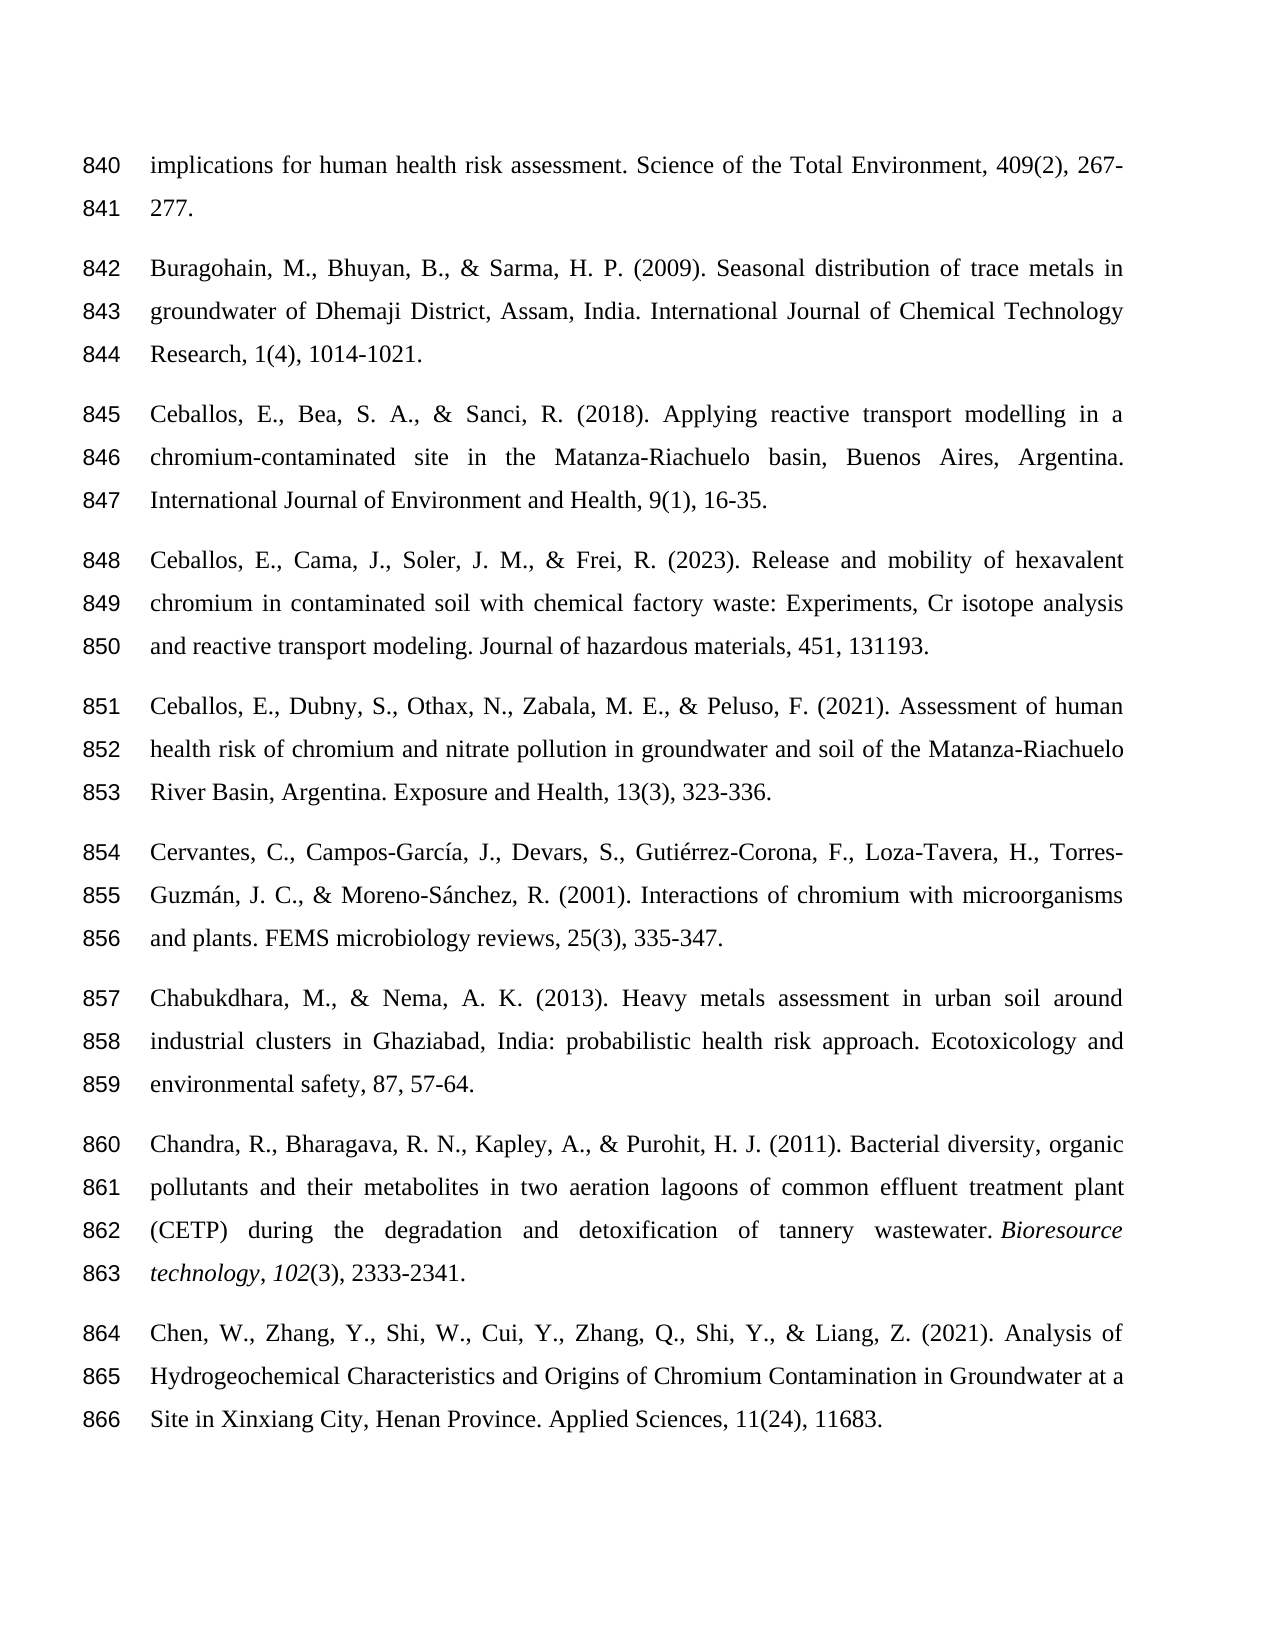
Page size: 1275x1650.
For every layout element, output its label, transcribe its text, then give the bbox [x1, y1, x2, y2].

text Chabukdhara, M., & Nema, A. K. (2013). Heavy metals assessment in urban soil around industrial clusters in Ghaziabad, India: probabilistic health risk approach. Ecotoxicology and environmental safety, 87, 57-64. [150, 983, 1125, 1098]
text Chen, W., Zhang, Y., Shi, W., Cui, Y., Zhang, Q., Shi, Y., & Liang, Z. (2021). Analysis of Hydrogeochemical Characteristics and Origins of Chromium Contamination in Groundwater at a Site in Xinxiang City, Henan Province. Applied Sciences, 11(24), 11683. [150, 1318, 1125, 1433]
text Cervantes, C., Campos-García, J., Devars, S., Gutiérrez-Corona, F., Loza-Tavera, H., Torres-Guzmán, J. C., & Moreno-Sánchez, R. (2001). Interactions of chromium with microorganisms and plants. FEMS microbiology reviews, 25(3), 335-347. [150, 837, 1125, 952]
text Chandra, R., Bharagava, R. N., Kapley, A., & Purohit, H. J. (2011). Bacterial diversity, organic pollutants and their metabolites in two aeration lagoons of common effluent treatment plant (CETP) during the degradation and detoxification of tannery wastewater. Bioresource technology, 102(3), 2333-2341. [150, 1129, 1125, 1287]
text Buragohain, M., Bhuyan, B., & Sarma, H. P. (2009). Seasonal distribution of trace metals in groundwater of Dhemaji District, Assam, India. International Journal of Chemical Technology Research, 1(4), 1014-1021. [150, 253, 1125, 368]
text Ceballos, E., Cama, J., Soler, J. M., & Frei, R. (2023). Release and mobility of hexavalent chromium in contaminated soil with chemical factory waste: Experiments, Cr isotope analysis and reactive transport modeling. Journal of hazardous materials, 451, 131193. [150, 545, 1125, 660]
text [150, 150, 1125, 222]
text Ceballos, E., Dubny, S., Othax, N., Zabala, M. E., & Peluso, F. (2021). Assessment of human health risk of chromium and nitrate pollution in groundwater and soil of the Matanza-Riachuelo River Basin, Argentina. Exposure and Health, 13(3), 323-336. [150, 691, 1125, 806]
text Ceballos, E., Bea, S. A., & Sanci, R. (2018). Applying reactive transport modelling in a chromium-contaminated site in the Matanza-Riachuelo basin, Buenos Aires, Argentina. International Journal of Environment and Health, 9(1), 16-35. [150, 399, 1125, 514]
